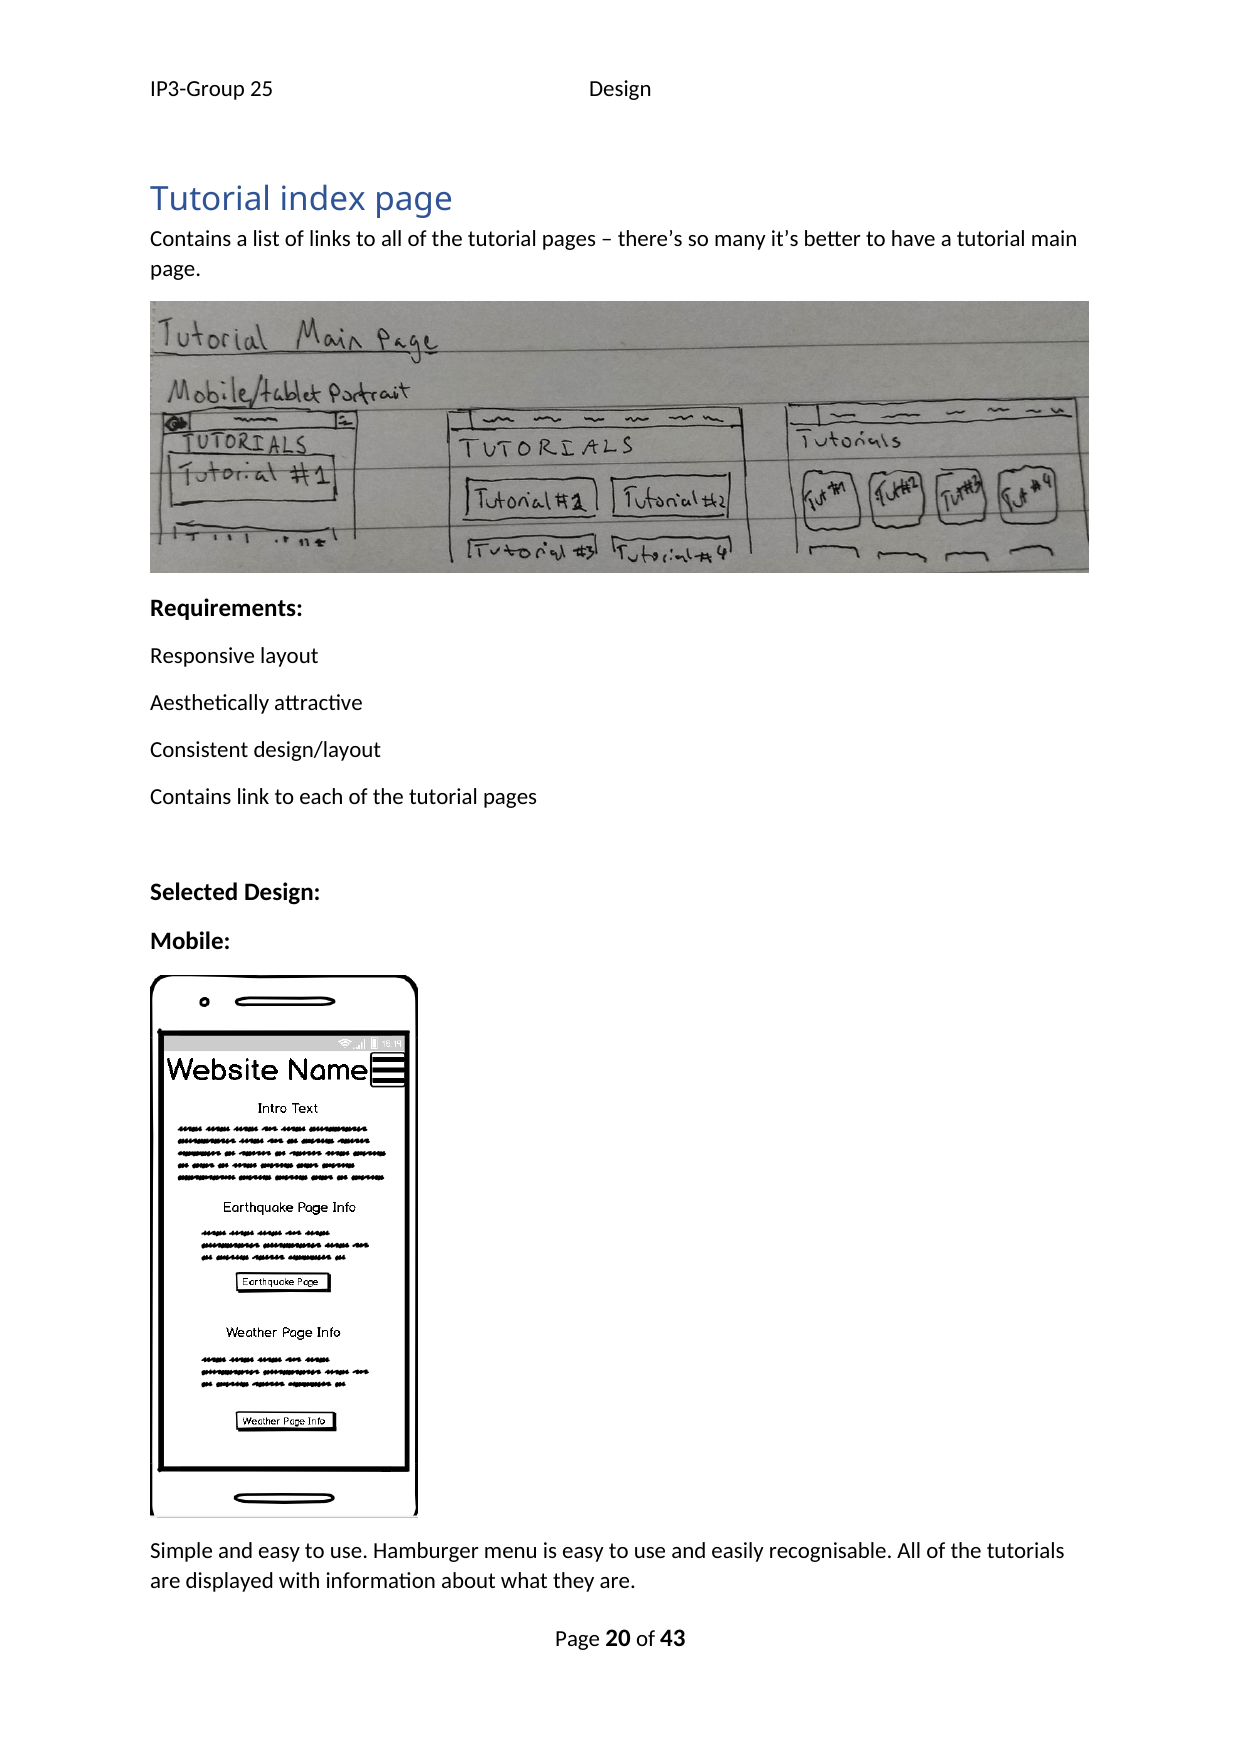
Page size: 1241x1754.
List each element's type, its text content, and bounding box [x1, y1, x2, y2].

text Contains link to each of the tutorial pages [150, 782, 1090, 810]
text Simple and easy to use. Hamburger menu is easy to use and easily recognisable. All of the tutorials are displayed with information about what they are. [150, 1536, 1090, 1594]
picture [150, 975, 418, 1518]
text Mobile: [150, 925, 1090, 956]
text Requirements: [150, 592, 1090, 622]
text Consistent design/layout [150, 735, 1090, 763]
text Contains a list of links to all of the tutorial pages – there’s so many it’s better to have a tutorial main page. [150, 224, 1090, 282]
picture [150, 301, 1089, 573]
text Responsive layout [150, 641, 1090, 669]
text Aesthetically attractive [150, 688, 1090, 716]
subtitle Tutorial index page [150, 175, 1090, 220]
text Selected Design: [150, 876, 1090, 906]
